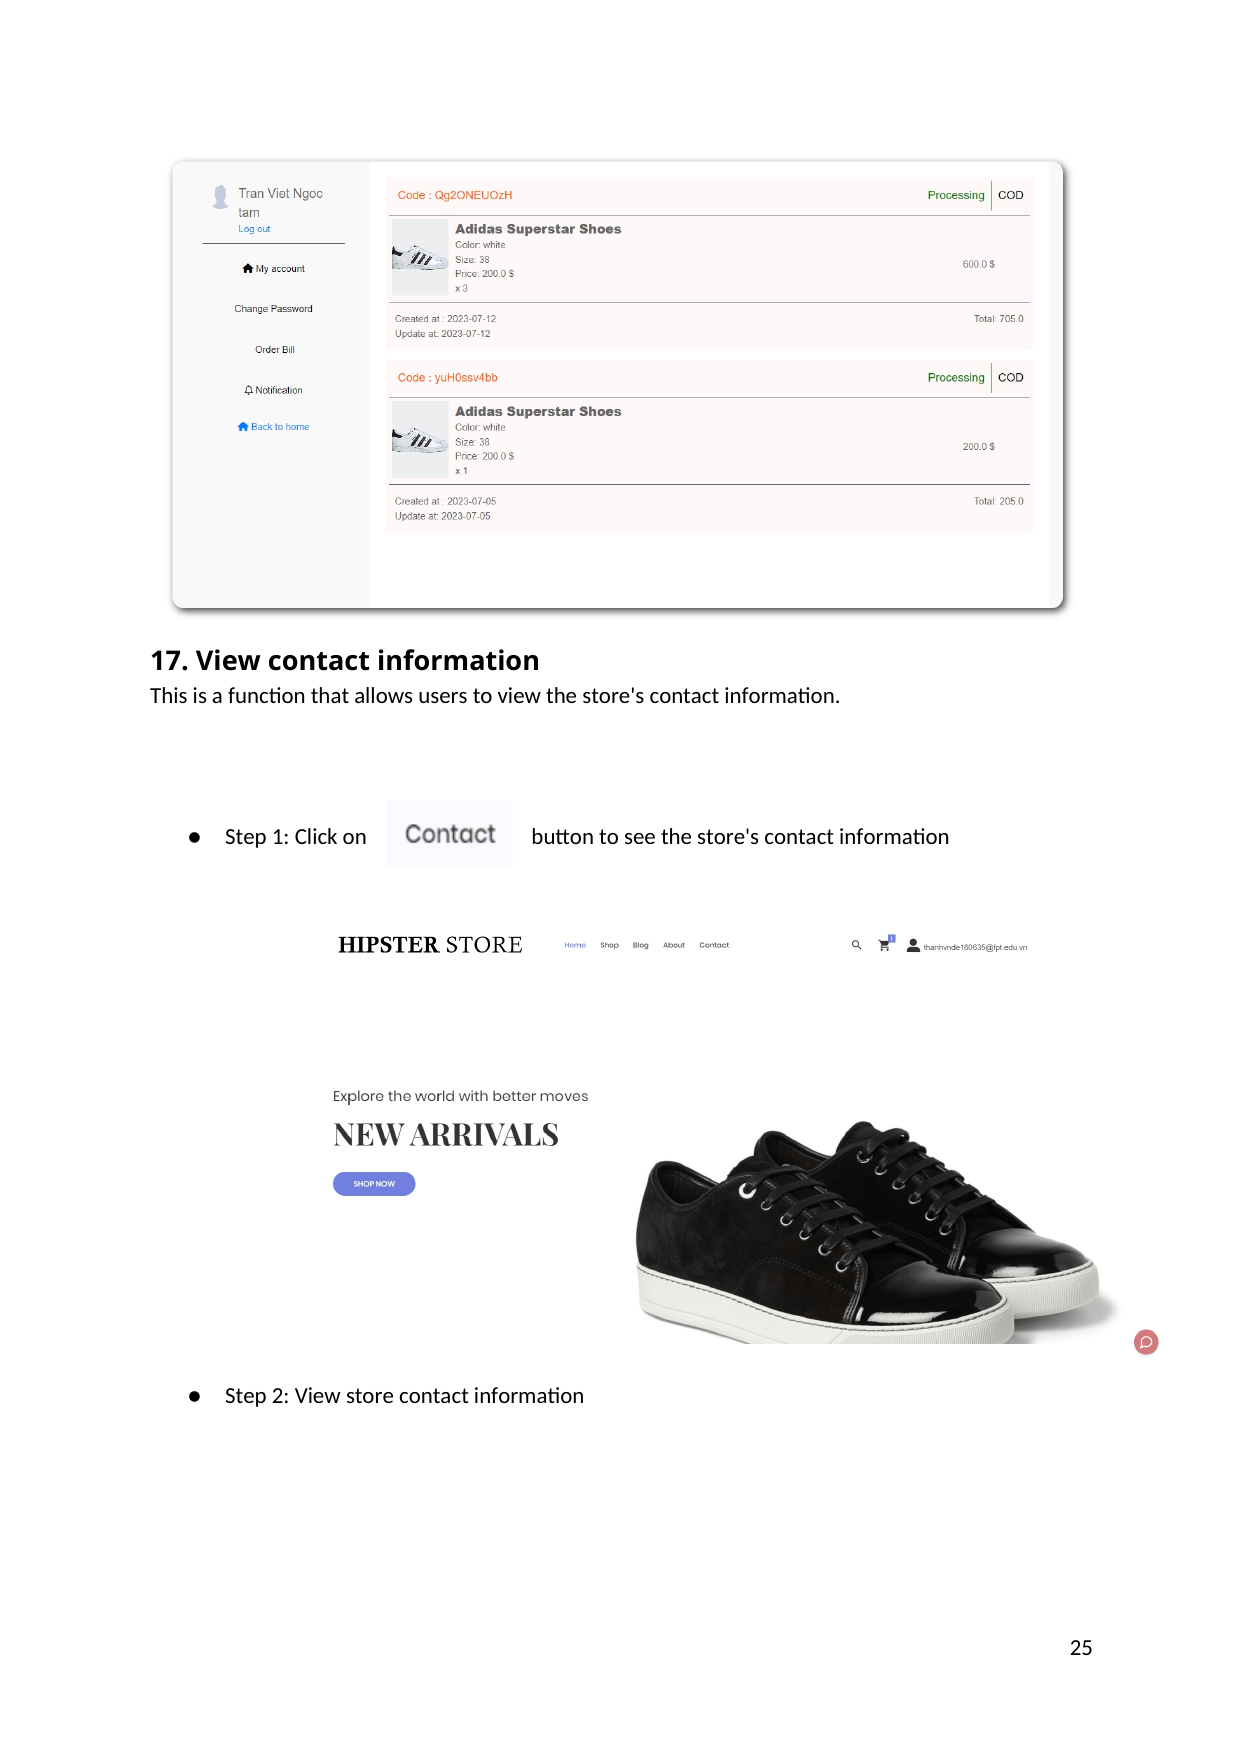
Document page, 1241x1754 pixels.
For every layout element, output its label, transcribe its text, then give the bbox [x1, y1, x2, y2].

list Step 1: Click on button to see the store's contact information [187, 822, 386, 850]
list Step 2: View store contact information [187, 1381, 1093, 1409]
text This is a function that allows users to view the store's contact information. [150, 682, 1093, 709]
list Step 1: Click on button to see the store's contact information [513, 822, 1093, 850]
picture [386, 801, 513, 867]
picture [150, 150, 1093, 623]
subtitle 17. View contact information [150, 642, 1093, 679]
picture [225, 906, 1168, 1363]
